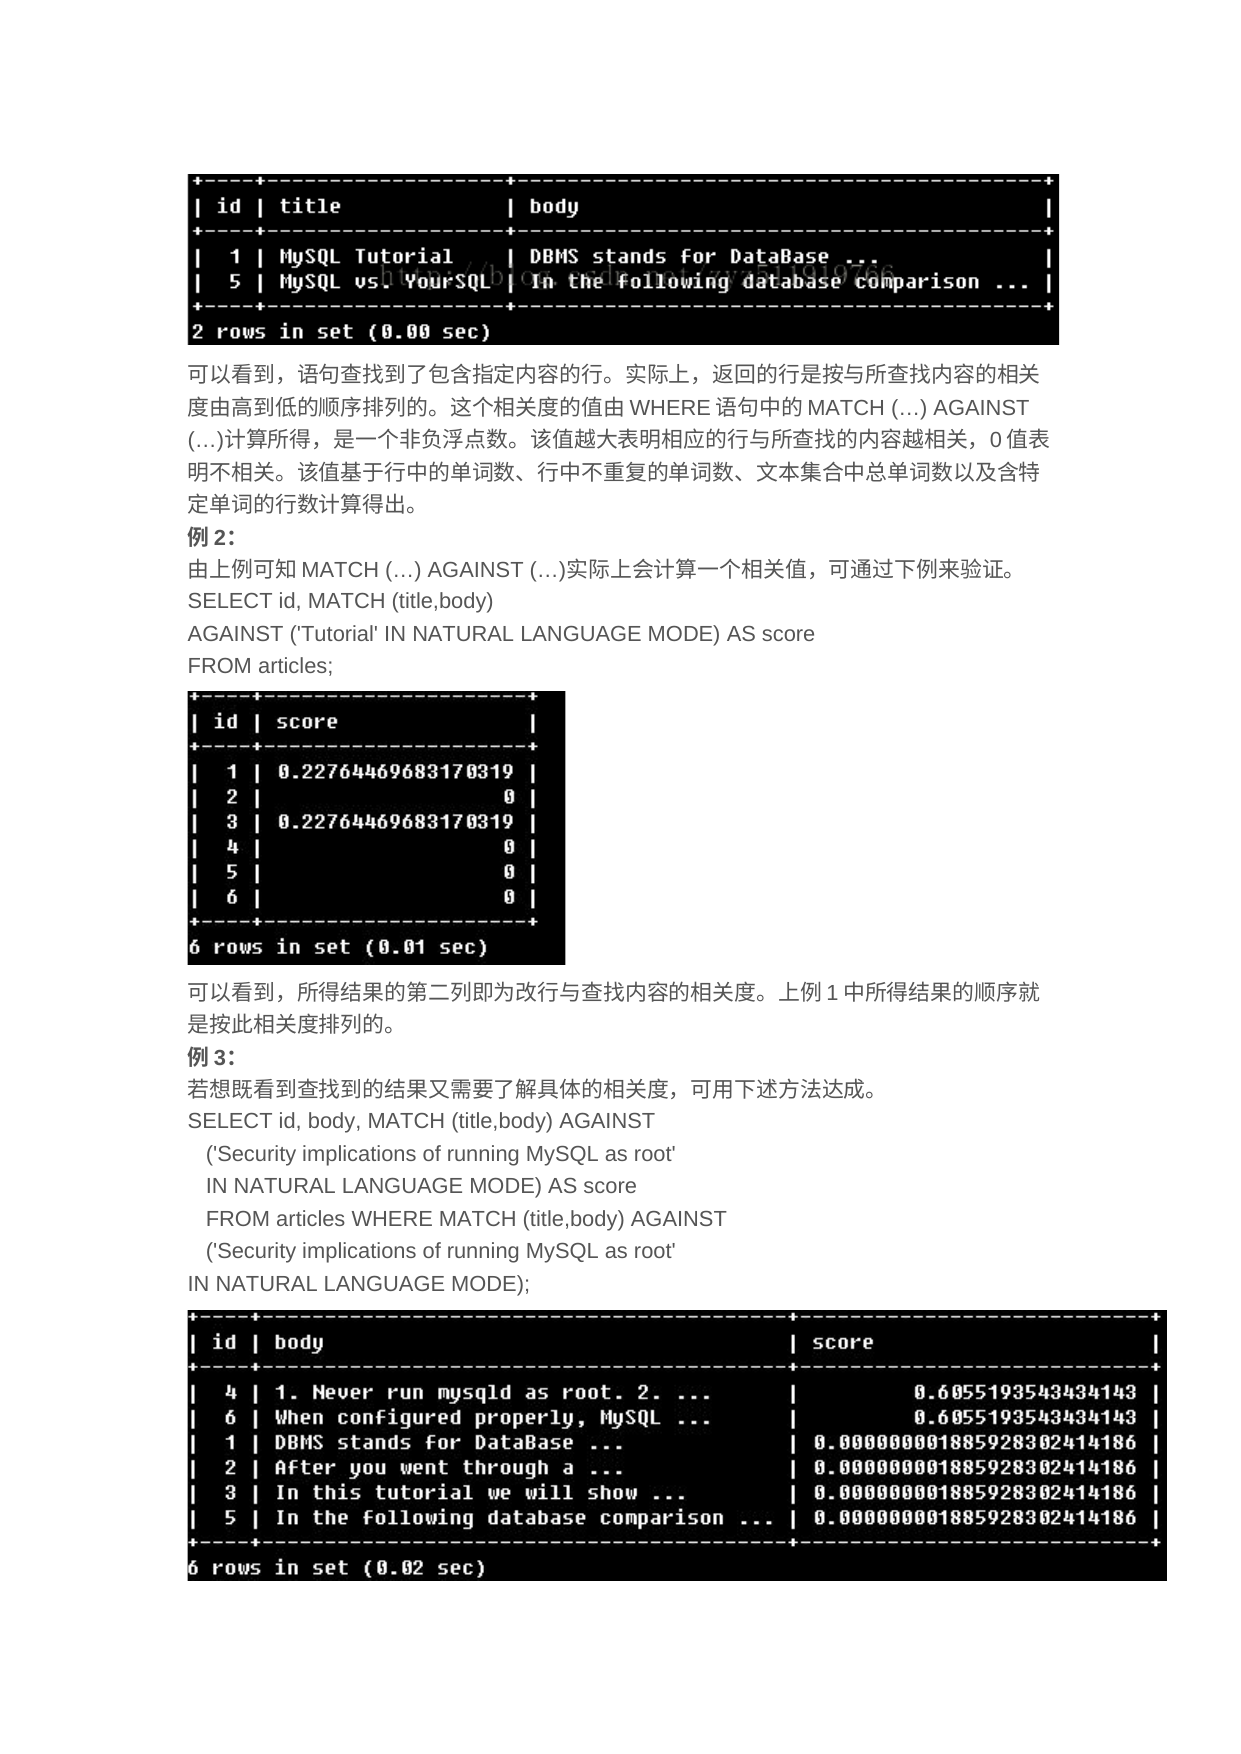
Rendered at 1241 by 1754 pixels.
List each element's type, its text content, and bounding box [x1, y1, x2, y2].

text ('Security implications of running MySQL as root' [187, 1234, 1053, 1267]
text FROM articles WHERE MATCH (title,body) AGAINST [187, 1202, 1053, 1234]
text ('Security implications of running MySQL as root' [187, 1137, 1053, 1169]
text 例3： [187, 1039, 1053, 1072]
text SELECT id, MATCH (title,body) [187, 584, 1053, 617]
text 可以看到，语句查找到了包含指定内容的行。实际上，返回的行是按与所查找内容的相关度由高到低的顺序排列的。这个相关度的值由WHERE语句中的MATCH (…) AGAINST (…)计算所得，是一个非负浮点数。该值越大表明相应的行与所查找的内容越相关，0值表明不相关。该值基于行中的单词数、行中不重复的单词数、文本集合中总单词数以及含特定单词的行数计算得出。 [187, 357, 1053, 519]
text IN NATURAL LANGUAGE MODE); [187, 1267, 1053, 1299]
text 例2： [187, 519, 1053, 552]
text 若想既看到查找到的结果又需要了解具体的相关度，可用下述方法达成。 [187, 1072, 1053, 1104]
text AGAINST ('Tutorial' IN NATURAL LANGUAGE MODE) AS score [187, 617, 1053, 649]
picture [187, 1310, 1167, 1581]
text SELECT id, body, MATCH (title,body) AGAINST [187, 1104, 1053, 1137]
picture [187, 691, 566, 965]
text 可以看到，所得结果的第二列即为改行与查找内容的相关度。上例1中所得结果的顺序就是按此相关度排列的。 [187, 974, 1053, 1039]
picture [187, 174, 1060, 345]
text IN NATURAL LANGUAGE MODE) AS score [187, 1169, 1053, 1202]
text FROM articles; [187, 649, 1053, 682]
text 由上例可知MATCH (…) AGAINST (…)实际上会计算一个相关值，可通过下例来验证。 [187, 552, 1053, 584]
